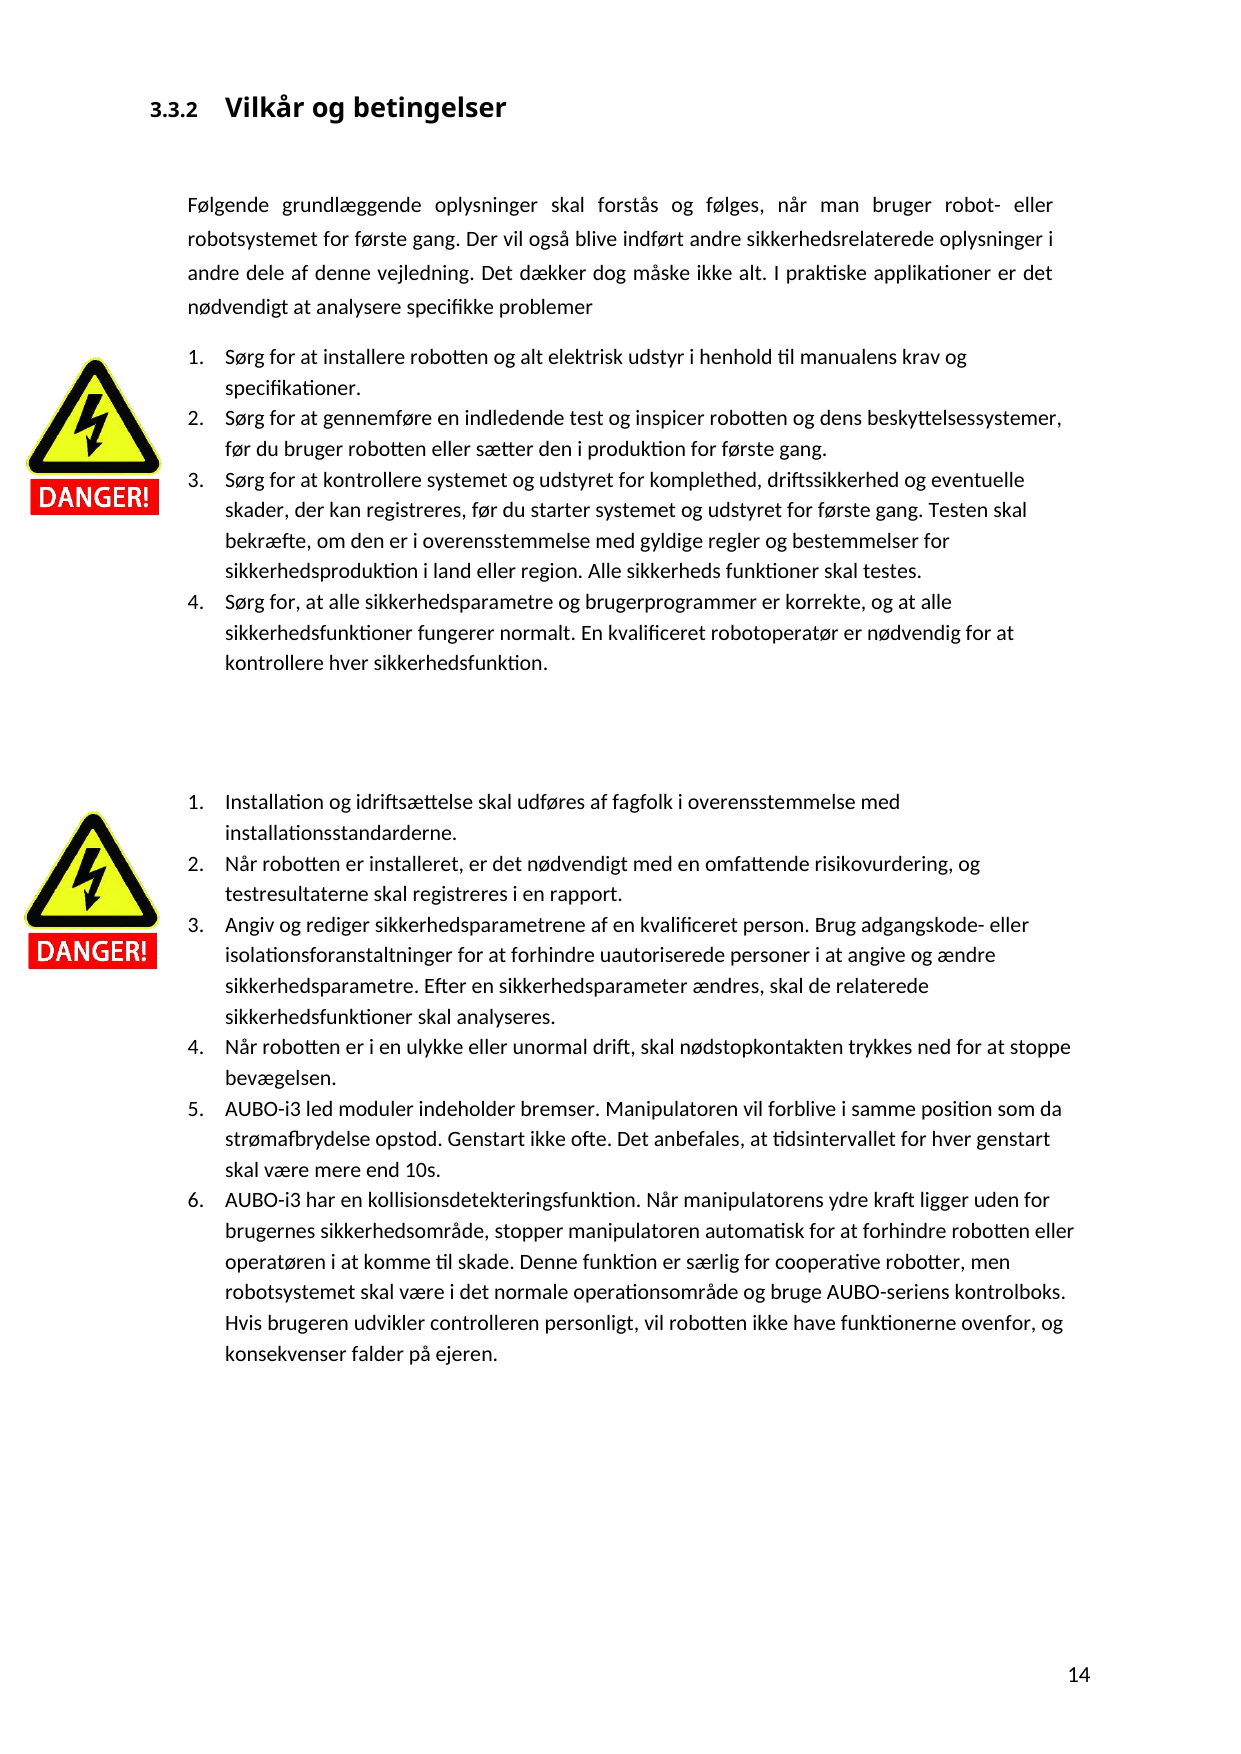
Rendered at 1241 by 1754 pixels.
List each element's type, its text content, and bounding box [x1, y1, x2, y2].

picture [19, 345, 168, 529]
list Installation og idriftsættelse skal udføres af fagfolk i overensstemmelse med installationsstandarderne. [187, 788, 1089, 846]
list Sørg for, at alle sikkerhedsparametre og brugerprogrammer er korrekte, og at alle sikkerhedsfunktioner fungerer normalt. En kvalificeret robotoperatør er nødvendig for at kontrollere hver sikkerhedsfunktion. [187, 588, 1089, 676]
list Når robotten er installeret, er det nødvendigt med en omfattende risikovurdering, og testresultaterne skal registreres i en rapport. [187, 850, 1089, 907]
list Sørg for at installere robotten og alt elektrisk udstyr i henhold til manualens krav og specifikationer. [187, 343, 1089, 401]
list Når robotten er i en ulykke eller unormal drift, skal nødstopkontakten trykkes ned for at stoppe bevægelsen. [187, 1033, 1089, 1091]
list Angiv og rediger sikkerhedsparametrene af en kvalificeret person. Brug adgangskode- eller isolationsforanstaltninger for at forhindre uautoriserede personer i at angive og ændre sikkerhedsparametre. Efter en sikkerhedsparameter ændres, skal de relaterede sikkerhedsfunktioner skal analyseres. [187, 911, 1089, 1029]
text Følgende grundlæggende oplysninger skal forstås og følges, når man bruger robot- eller robotsystemet for første gang. Der vil også blive indført andre sikkerhedsrelaterede oplysninger i andre dele af denne vejledning. Det dækker dog måske ikke alt. I praktiske applikationer er det nødvendigt at analysere specifikke problemer [187, 191, 1054, 319]
picture [17, 799, 166, 983]
subtitle Vilkår og betingelser [150, 89, 1090, 126]
list AUBO-i3 har en kollisionsdetekteringsfunktion. Når manipulatorens ydre kraft ligger uden for brugernes sikkerhedsområde, stopper manipulatoren automatisk for at forhindre robotten eller operatøren i at komme til skade. Denne funktion er særlig for cooperative robotter, men robotsystemet skal være i det normale operationsområde og bruge AUBO-seriens kontrolboks. Hvis brugeren udvikler controlleren personligt, vil robotten ikke have funktionerne ovenfor, og konsekvenser falder på ejeren. [187, 1187, 1089, 1366]
list Sørg for at kontrollere systemet og udstyret for komplethed, driftssikkerhed og eventuelle skader, der kan registreres, før du starter systemet og udstyret for første gang. Testen skal bekræfte, om den er i overensstemmelse med gyldige regler og bestemmelser for sikkerhedsproduktion i land eller region. Alle sikkerheds funktioner skal testes. [187, 466, 1089, 584]
list Sørg for at gennemføre en indledende test og inspicer robotten og dens beskyttelsessystemer, før du bruger robotten eller sætter den i produktion for første gang. [187, 404, 1089, 462]
list AUBO-i3 led moduler indeholder bremser. Manipulatoren vil forblive i samme position som da strømafbrydelse opstod. Genstart ikke ofte. Det anbefales, at tidsintervallet for hver genstart skal være mere end 10s. [187, 1095, 1089, 1183]
